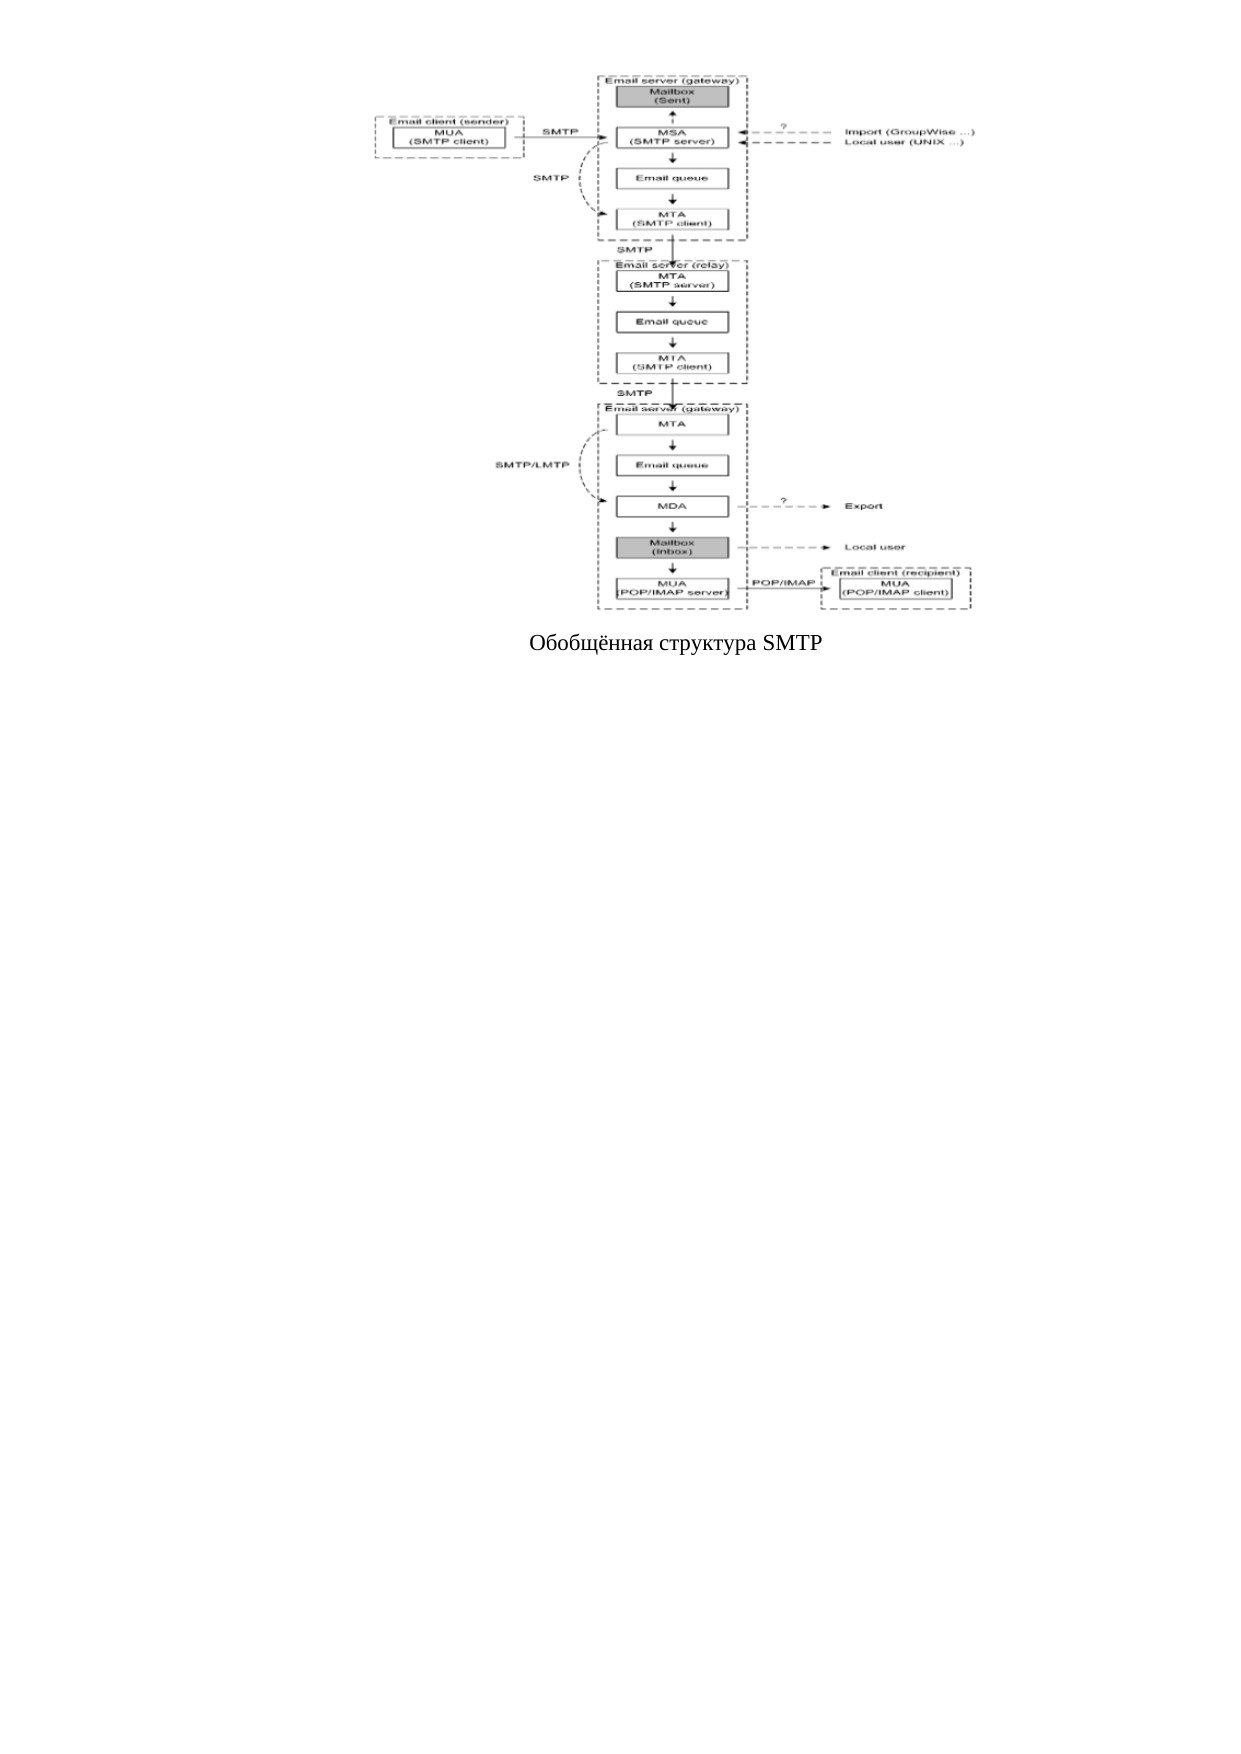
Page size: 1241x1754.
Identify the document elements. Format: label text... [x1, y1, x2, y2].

picture [374, 75, 978, 615]
text Обобщённая структура SMTP [186, 629, 1165, 655]
